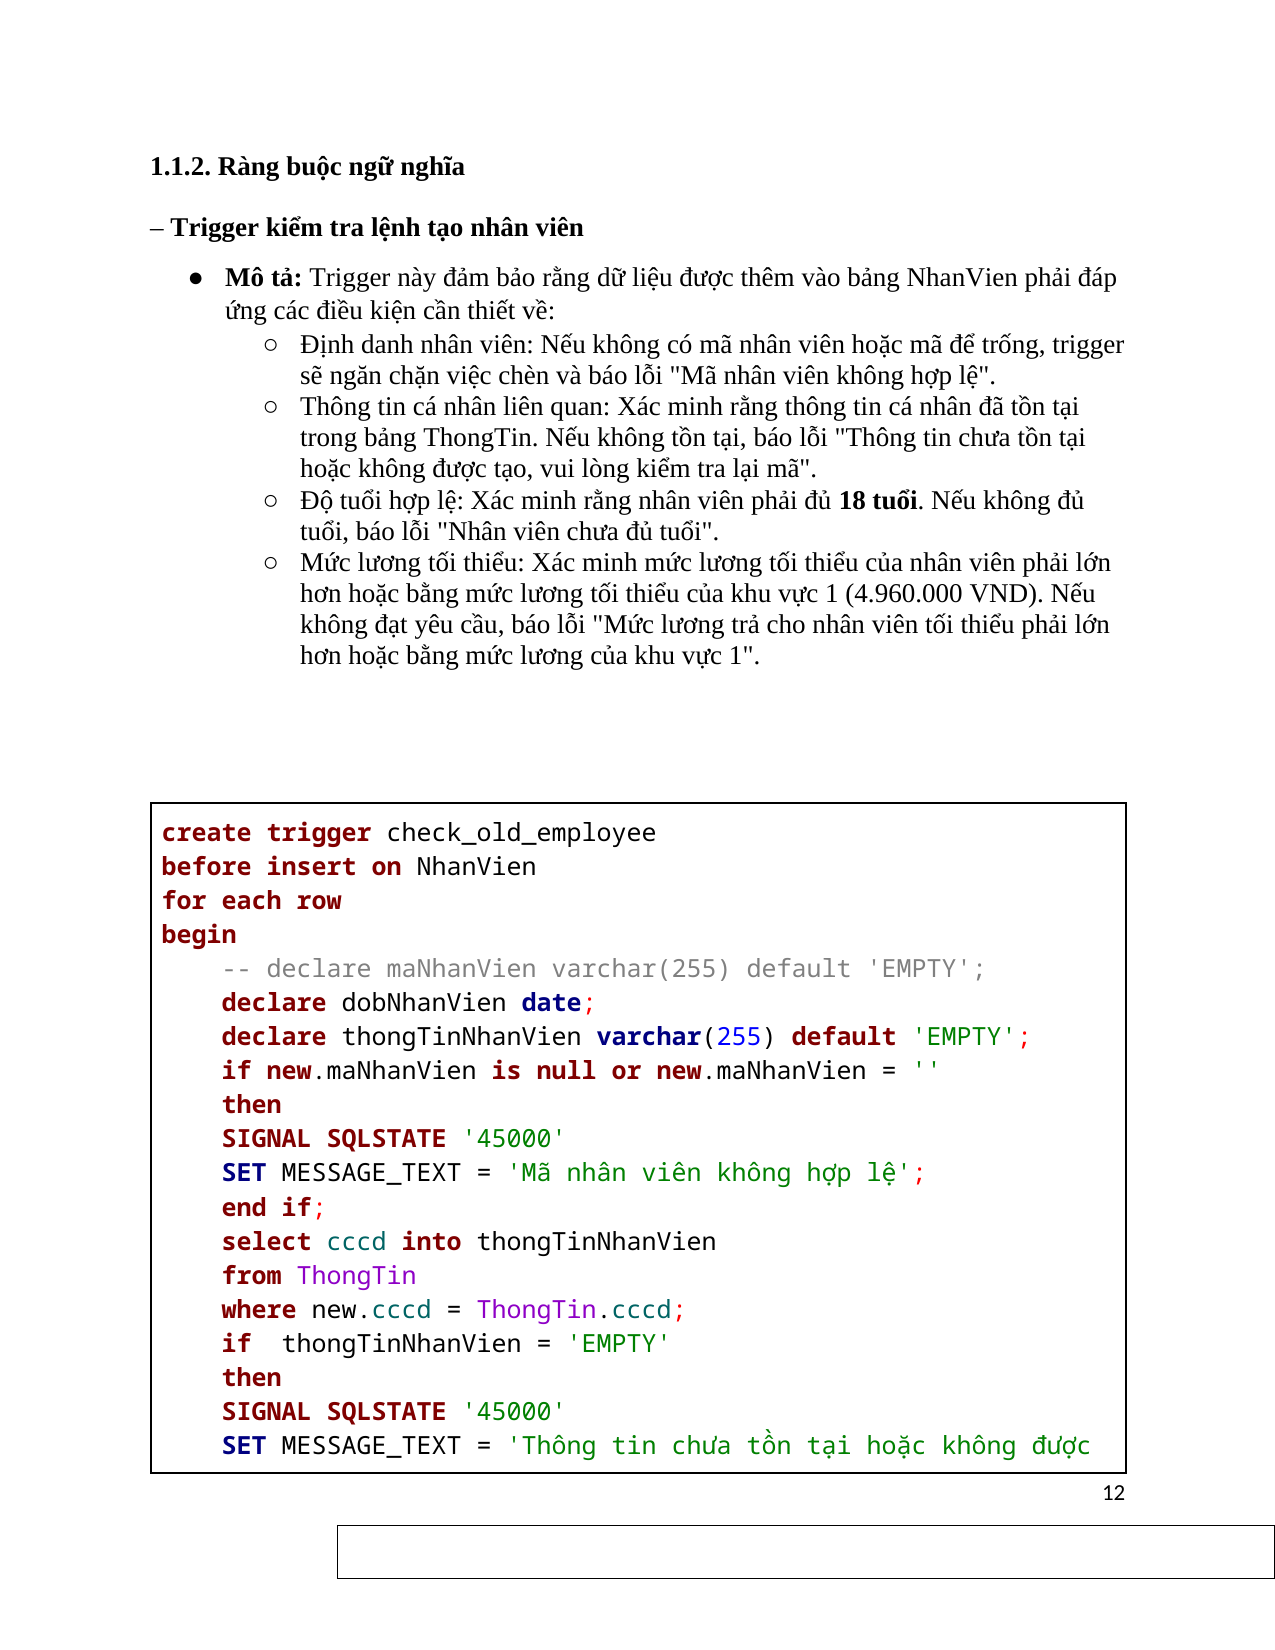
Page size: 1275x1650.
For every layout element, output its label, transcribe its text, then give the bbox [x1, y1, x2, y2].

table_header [152, 804, 1125, 1472]
list Định danh nhân viên: Nếu không có mã nhân viên hoặc mã để trống, trigger sẽ ngăn chặn việc chèn và báo lỗi "Mã nhân viên không hợp lệ". [262, 328, 1125, 390]
text – Trigger kiểm tra lệnh tạo nhân viên [150, 211, 1125, 242]
list Mô tả: Trigger này đảm bảo rằng dữ liệu được thêm vào bảng NhanVien phải đáp ứng các điều kiện cần thiết về: [187, 261, 1125, 326]
subtitle 1.1.2. Ràng buộc ngữ nghĩa [150, 150, 1125, 181]
list Thông tin cá nhân liên quan: Xác minh rằng thông tin cá nhân đã tồn tại trong bảng ThongTin. Nếu không tồn tại, báo lỗi "Thông tin chưa tồn tại hoặc không được tạo, vui lòng kiểm tra lại mã". [262, 390, 1125, 484]
list Độ tuổi hợp lệ: Xác minh rằng nhân viên phải đủ 18 tuổi. Nếu không đủ tuổi, báo lỗi "Nhân viên chưa đủ tuổi". [262, 484, 1125, 546]
list Mức lương tối thiểu: Xác minh mức lương tối thiểu của nhân viên phải lớn hơn hoặc bằng mức lương tối thiểu của khu vực 1 (4.960.000 VND). Nếu không đạt yêu cầu, báo lỗi "Mức lương trả cho nhân viên tối thiểu phải lớn hơn hoặc bằng mức lương của khu vực 1". [262, 546, 1125, 671]
